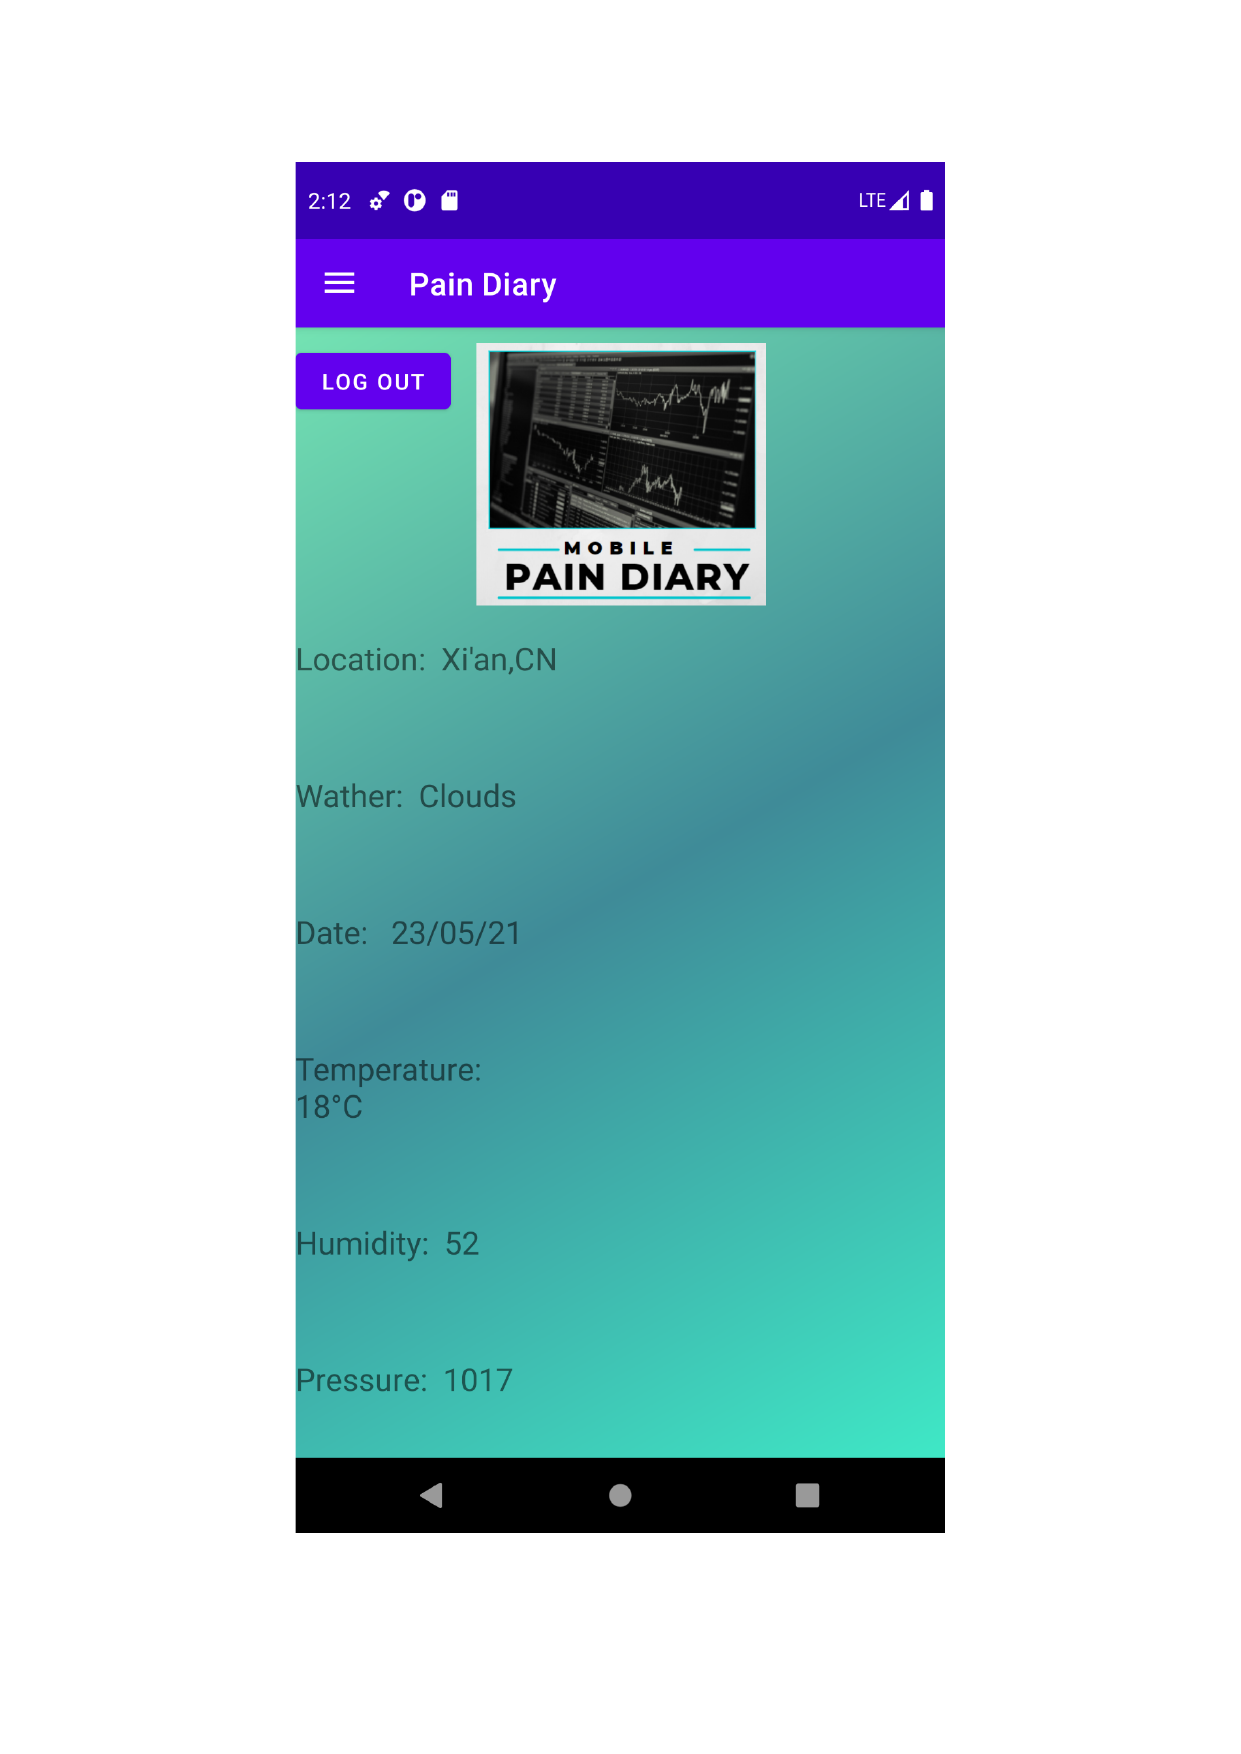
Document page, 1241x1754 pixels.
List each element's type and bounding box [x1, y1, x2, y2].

picture [295, 162, 945, 1533]
